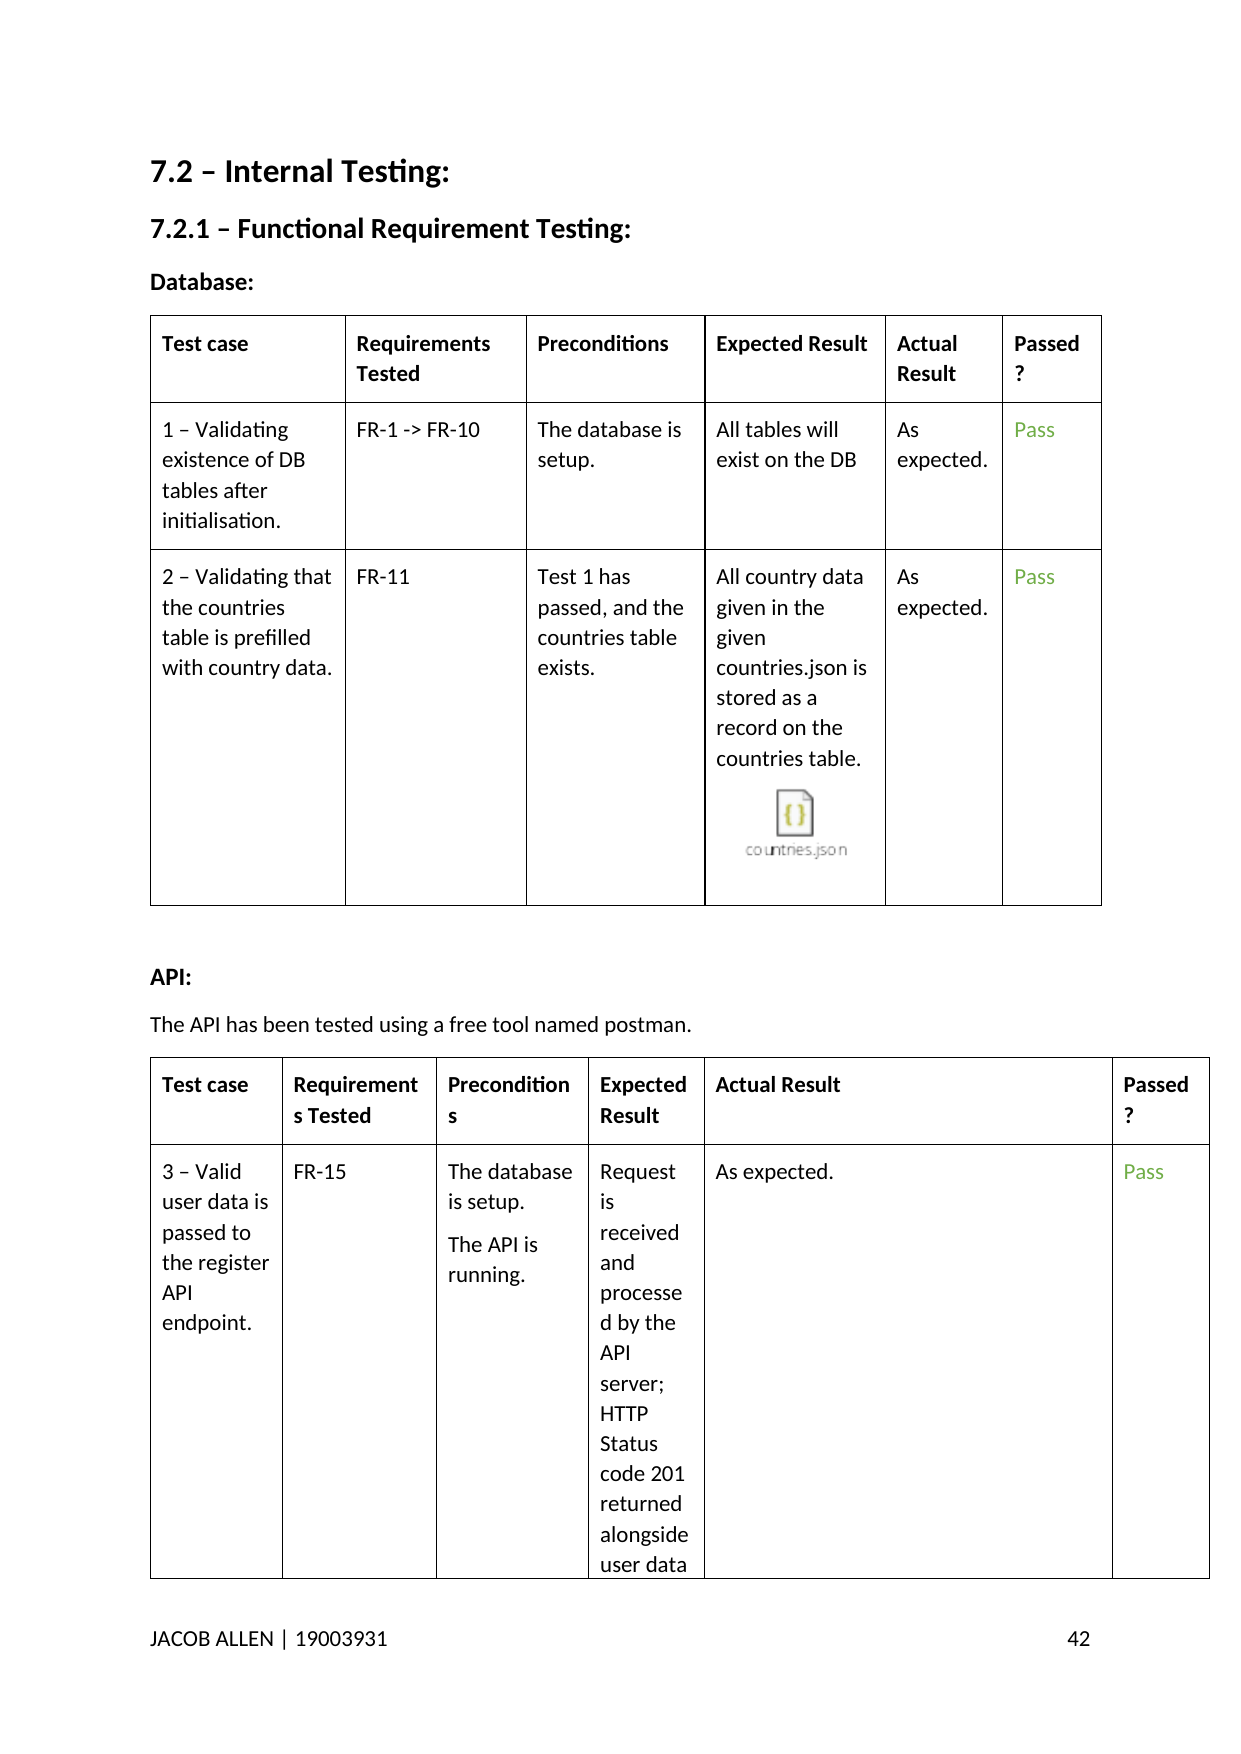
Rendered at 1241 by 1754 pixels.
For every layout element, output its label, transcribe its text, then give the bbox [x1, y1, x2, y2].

table_cell The database is setup. [527, 403, 704, 549]
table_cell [151, 1145, 282, 1578]
table_cell 1 – Validating existence of DB tables after initialisation. [151, 403, 345, 549]
table_cell Pass [1003, 550, 1101, 904]
table_header Preconditions [437, 1058, 588, 1144]
table_cell FR-15 [283, 1145, 436, 1578]
table_header Test case [151, 1058, 282, 1144]
table_header Expected Result [706, 316, 885, 402]
table_cell Pass [1003, 403, 1101, 549]
table_cell All country data given in the given countries.json is stored as a record on the countries table. [706, 550, 885, 904]
table_header Expected Result [589, 1058, 704, 1144]
table_cell All tables will exist on the DB [706, 403, 885, 549]
table_header Requirements Tested [346, 316, 526, 402]
text 7.2 – Internal Testing: [150, 150, 1090, 191]
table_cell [437, 1145, 588, 1578]
table_cell Pass [1113, 1145, 1209, 1578]
table_cell As expected. [886, 403, 1002, 549]
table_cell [589, 1145, 704, 1578]
text The API has been tested using a free tool named postman. [150, 1010, 1090, 1038]
table_header Test case [151, 316, 345, 402]
table_header Preconditions [527, 316, 704, 402]
text API: [150, 961, 1090, 991]
table_cell As expected. [705, 1145, 1112, 1578]
table_header Actual Result [886, 316, 1002, 402]
table_header Passed? [1003, 316, 1101, 402]
table_header Passed? [1113, 1058, 1209, 1144]
table_cell As expected. [886, 550, 1002, 904]
table_header Requirements Tested [283, 1058, 436, 1144]
table_cell 2 – Validating that the countries table is prefilled with country data. [151, 550, 345, 904]
table_cell FR-11 [346, 550, 526, 904]
text 7.2.1 – Functional Requirement Testing: [150, 211, 1090, 246]
table_cell Test 1 has passed, and the countries table exists. [527, 550, 704, 904]
table_header Actual Result [705, 1058, 1112, 1144]
text Database: [150, 266, 1090, 296]
table_cell FR-1 -> FR-10 [346, 403, 526, 549]
